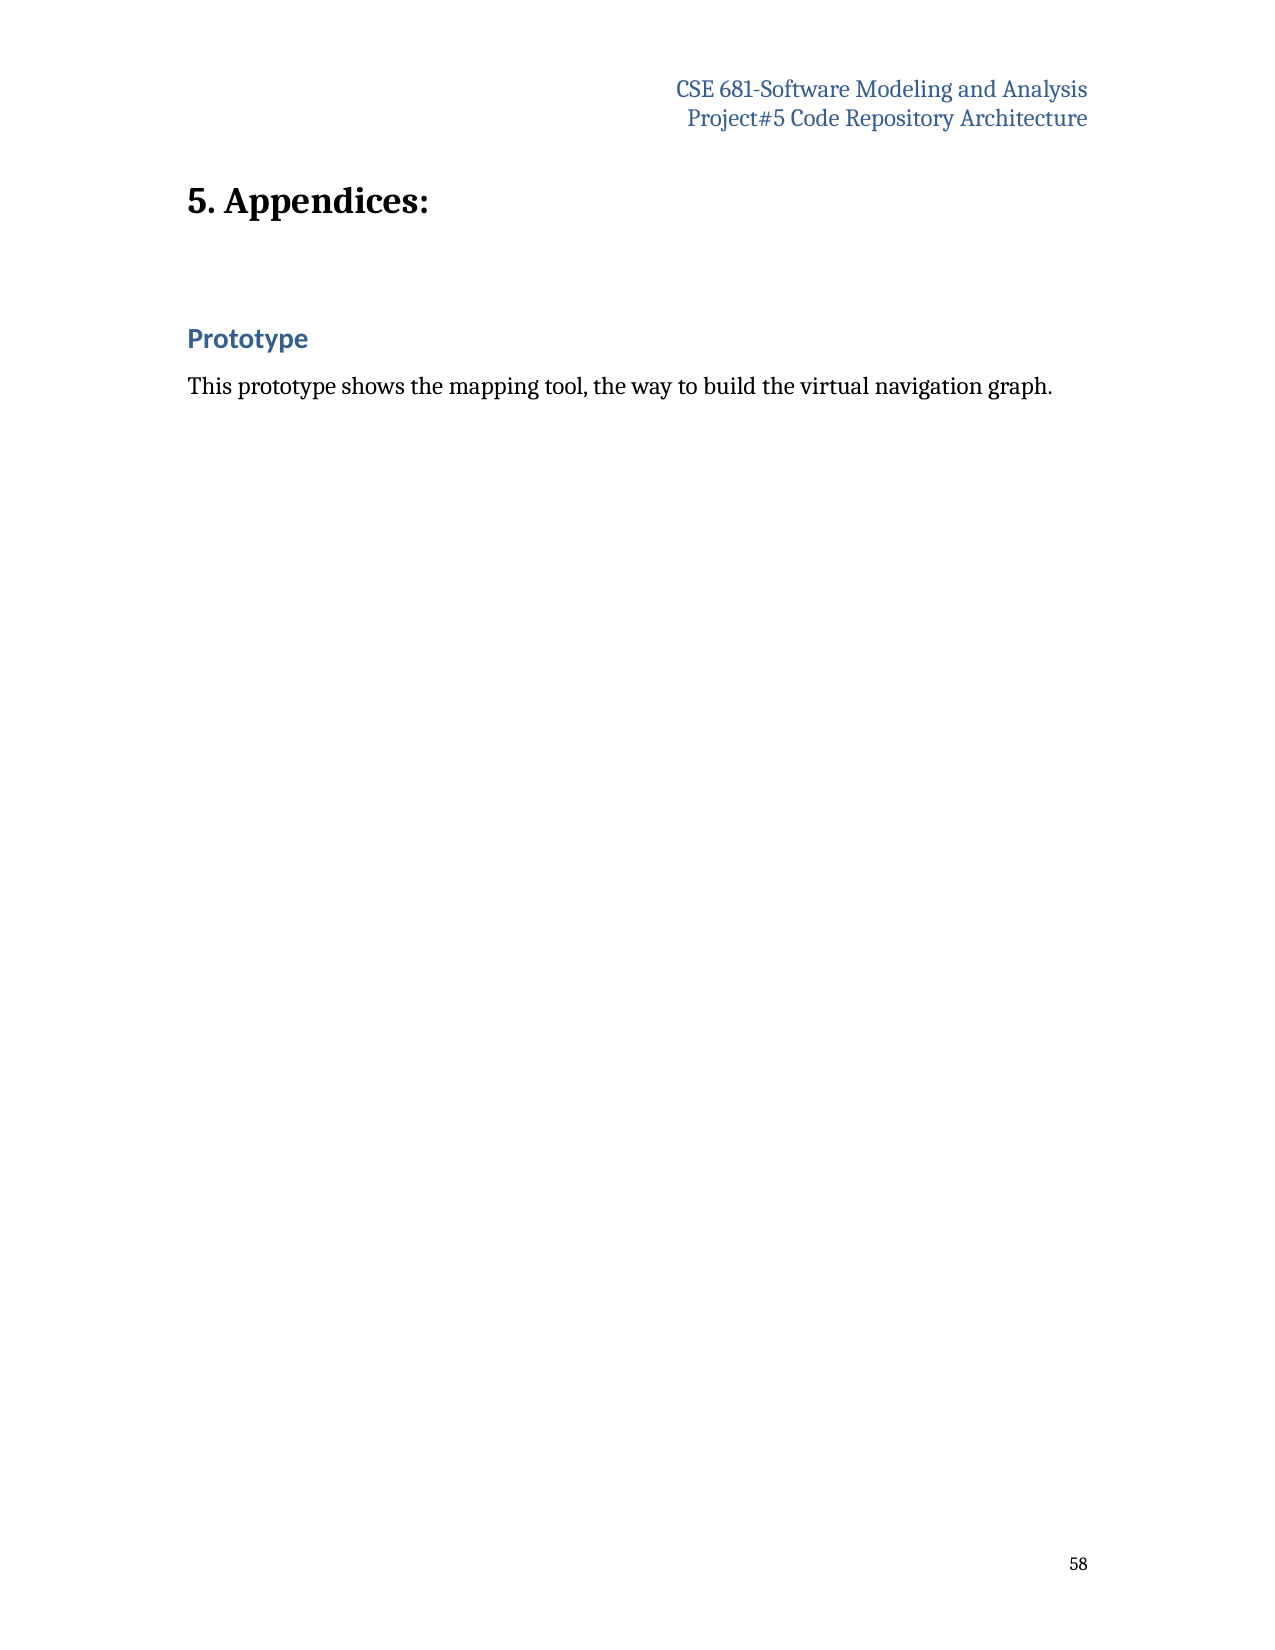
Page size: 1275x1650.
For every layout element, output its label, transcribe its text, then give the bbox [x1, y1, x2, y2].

subtitle Prototype [187, 305, 1087, 370]
text This prototype shows the mapping tool, the way to build the virtual navigation graph. [187, 370, 1087, 403]
subtitle 5. Appendices: [187, 169, 1087, 234]
